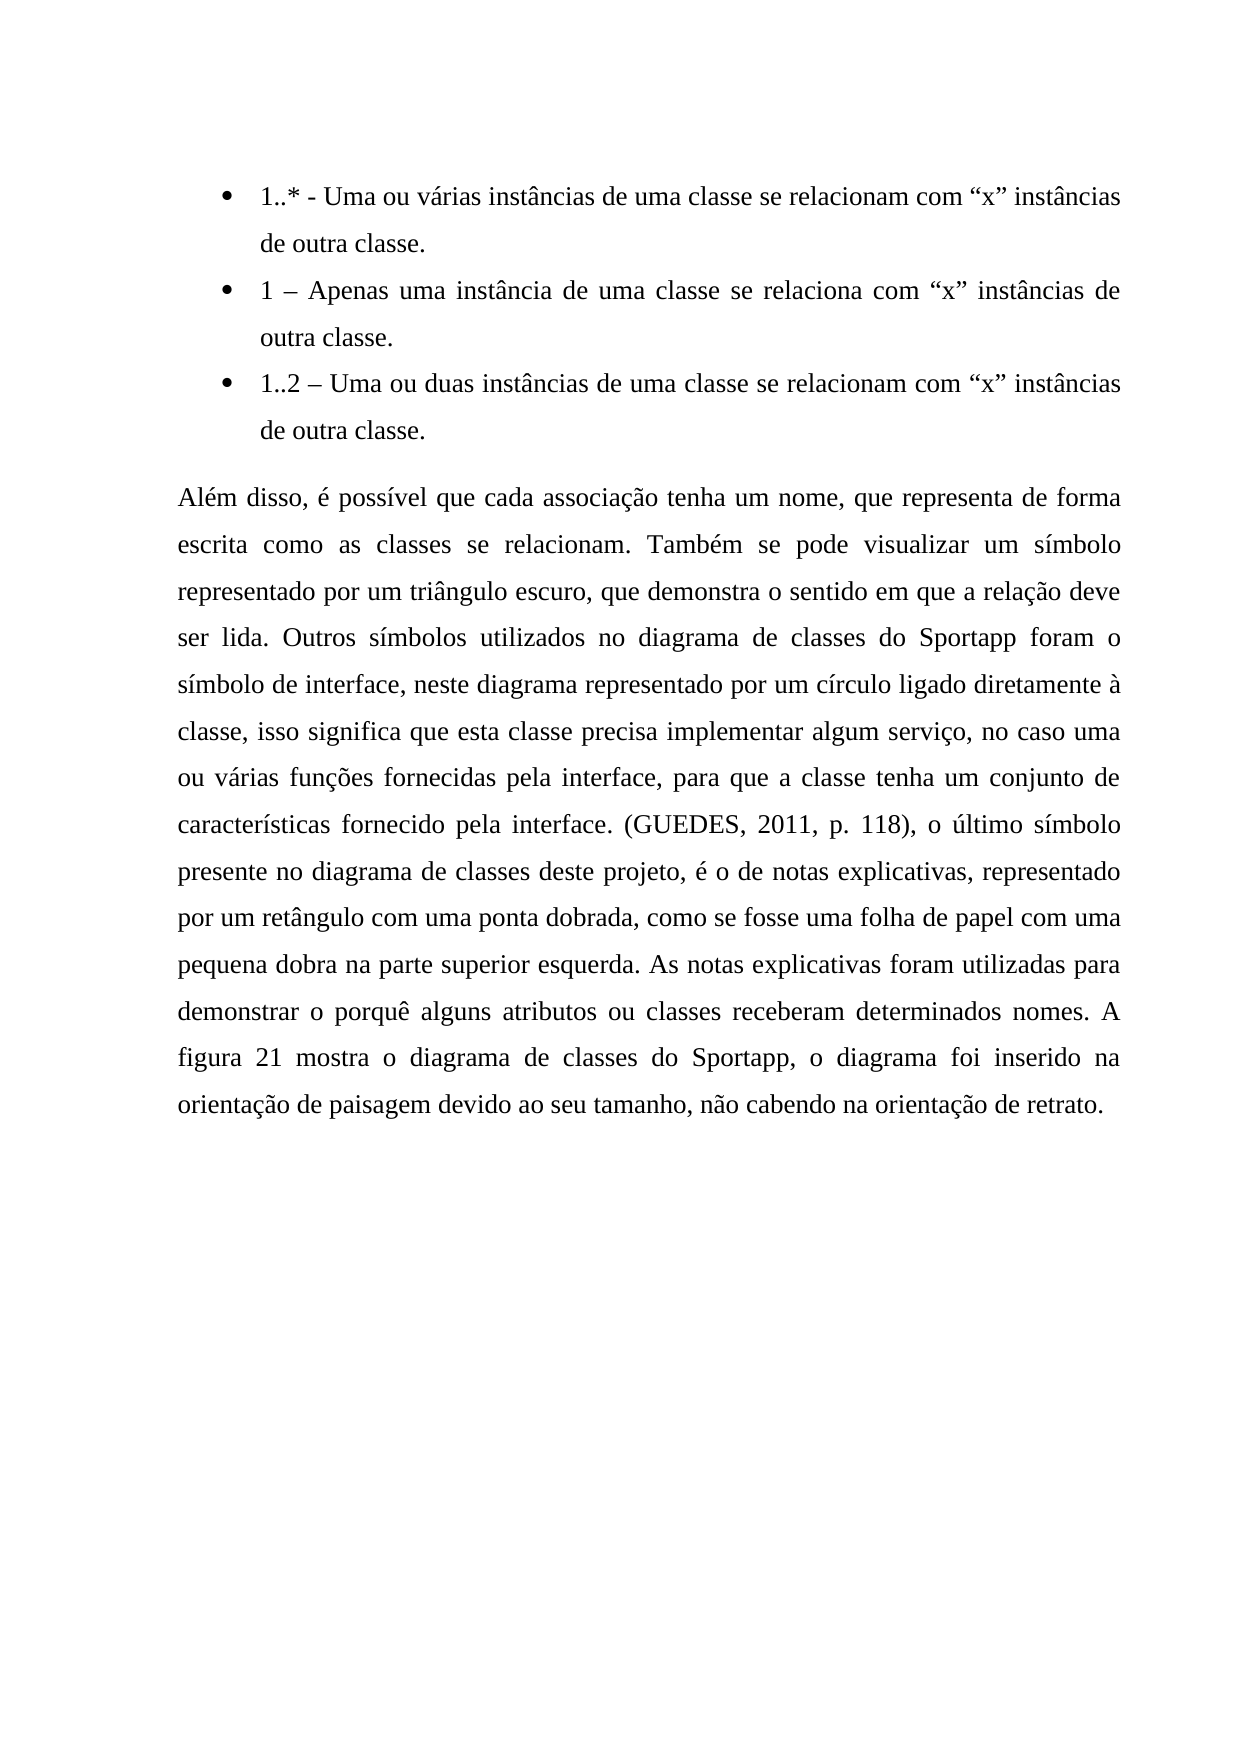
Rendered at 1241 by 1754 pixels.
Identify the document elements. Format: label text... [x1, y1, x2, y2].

list 1..* - Uma ou várias instâncias de uma classe se relacionam com “x” instâncias de outra classe. [222, 180, 1122, 258]
list 1 – Apenas uma instância de uma classe se relaciona com “x” instâncias de outra classe. [222, 274, 1122, 352]
list 1..2 – Uma ou duas instâncias de uma classe se relacionam com “x” instâncias de outra classe. [222, 367, 1122, 445]
text Além disso, é possível que cada associação tenha um nome, que representa de forma escrita como as classes se relacionam. Também se pode visualizar um símbolo representado por um triângulo escuro, que demonstra o sentido em que a relação deve ser lida. Outros símbolos utilizados no diagrama de classes do Sportapp foram o símbolo de interface, neste diagrama representado por um círculo ligado diretamente à classe, isso significa que esta classe precisa implementar algum serviço, no caso uma ou várias funções fornecidas pela interface, para que a classe tenha um conjunto de características fornecido pela interface. (GUEDES, 2011, p. 118), o último símbolo presente no diagrama de classes deste projeto, é o de notas explicativas, representado por um retângulo com uma ponta dobrada, como se fosse uma folha de papel com uma pequena dobra na parte superior esquerda. As notas explicativas foram utilizadas para demonstrar o porquê alguns atributos ou classes receberam determinados nomes. A figura 21 mostra o diagrama de classes do Sportapp, o diagrama foi inserido na orientação de paisagem devido ao seu tamanho, não cabendo na orientação de retrato. [177, 482, 1122, 1119]
